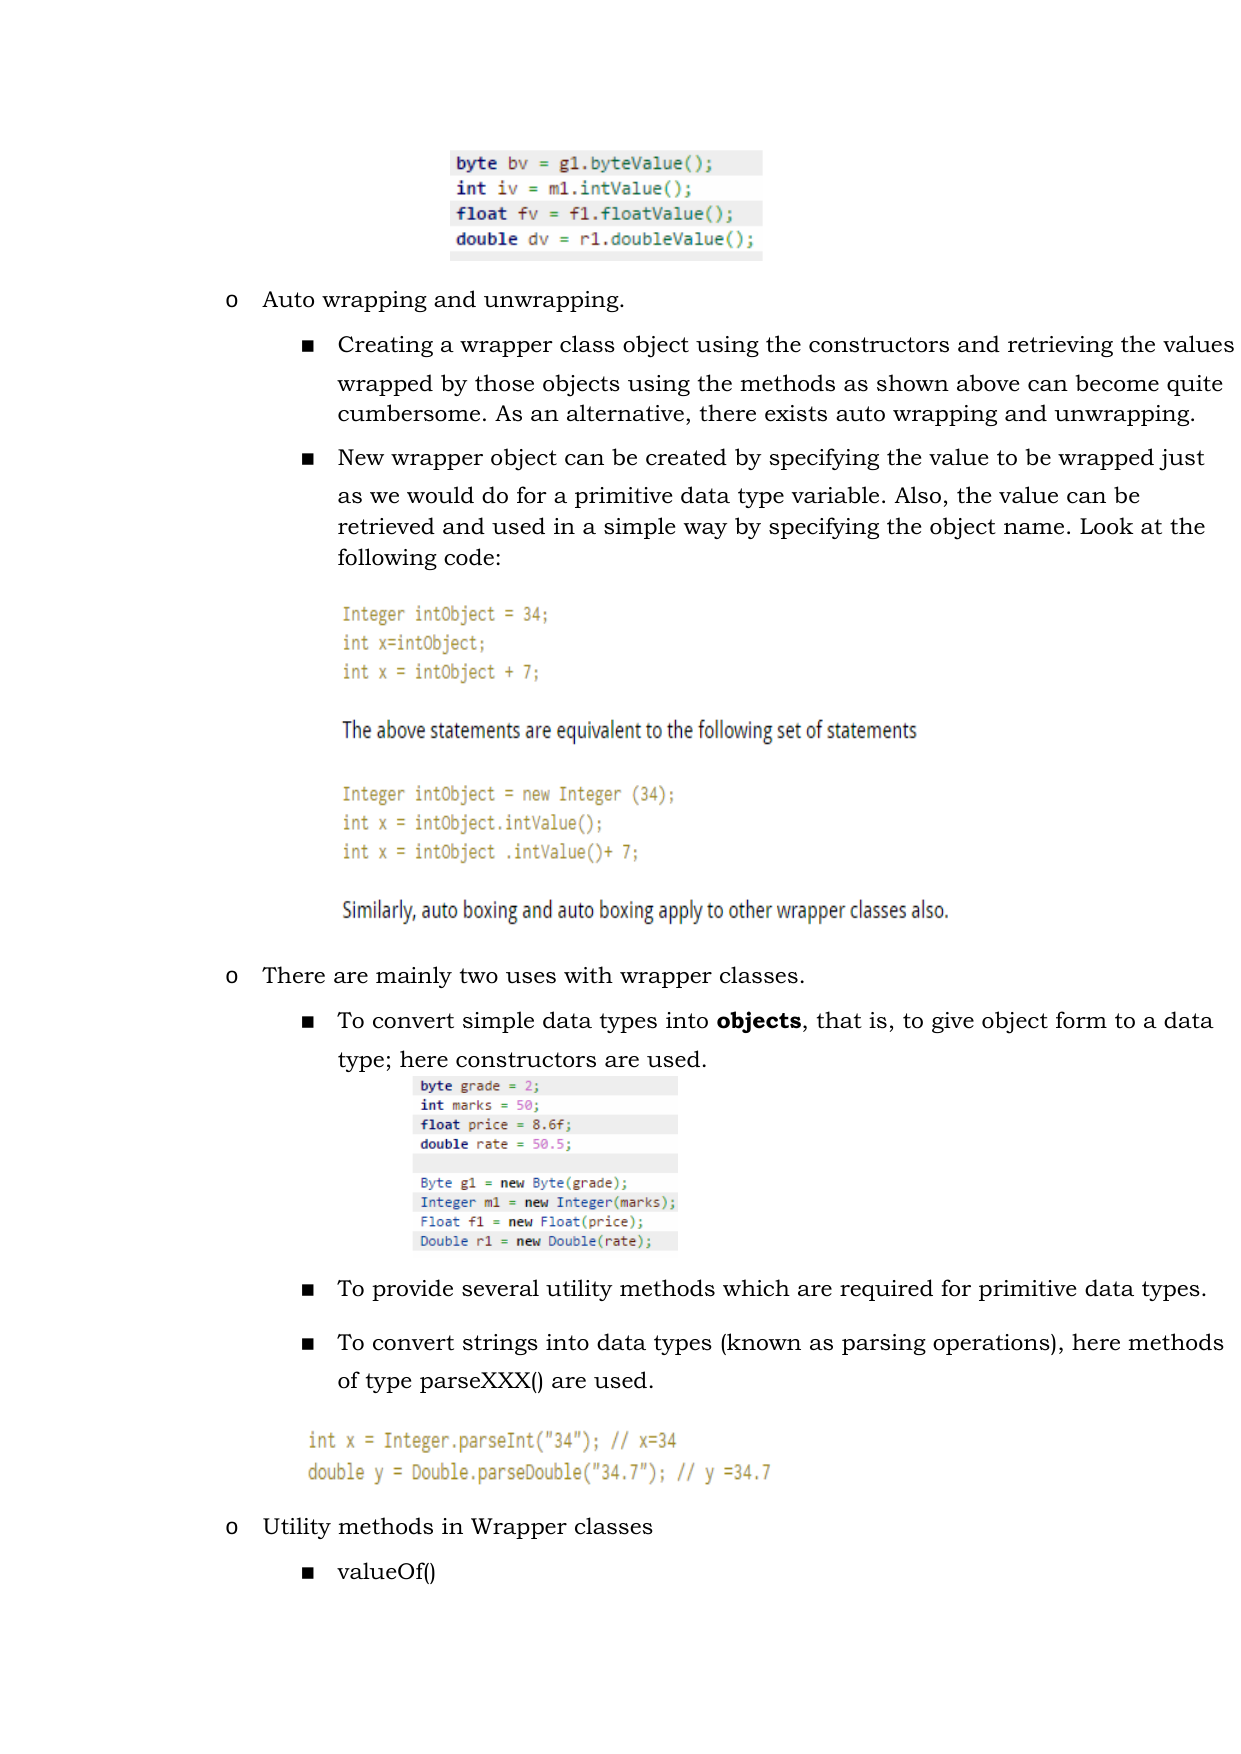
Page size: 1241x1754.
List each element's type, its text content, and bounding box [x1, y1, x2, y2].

list New wrapper object can be created by specifying the value to be wrapped just as we would do for a primitive data type variable. Also, the value can be retrieved and used in a simple way by specifying the object name. Look at the following code: [300, 431, 1237, 571]
picture [412, 1076, 678, 1258]
list Auto wrapping and unwrapping. [225, 286, 1237, 314]
list To convert strings into data types (known as parsing operations), here methods of type parseXXX() are used. [300, 1316, 1237, 1394]
list Creating a wrapper class object using the constructors and retrieving the values wrapped by those objects using the methods as shown above can become quite cumbersome. As an alternative, there exists auto wrapping and unwrapping. [300, 318, 1237, 427]
list To provide several utility methods which are required for primitive data types. [300, 1262, 1237, 1309]
picture [337, 595, 960, 938]
picture [300, 1418, 780, 1488]
list valueOf() [300, 1546, 1237, 1593]
list There are mainly two uses with wrapper classes. [225, 962, 1237, 991]
list Utility methods in Wrapper classes [225, 1513, 1237, 1541]
picture [450, 150, 763, 261]
list To convert simple data types into objects, that is, to give object form to a data type; here constructors are used. [300, 995, 1237, 1073]
